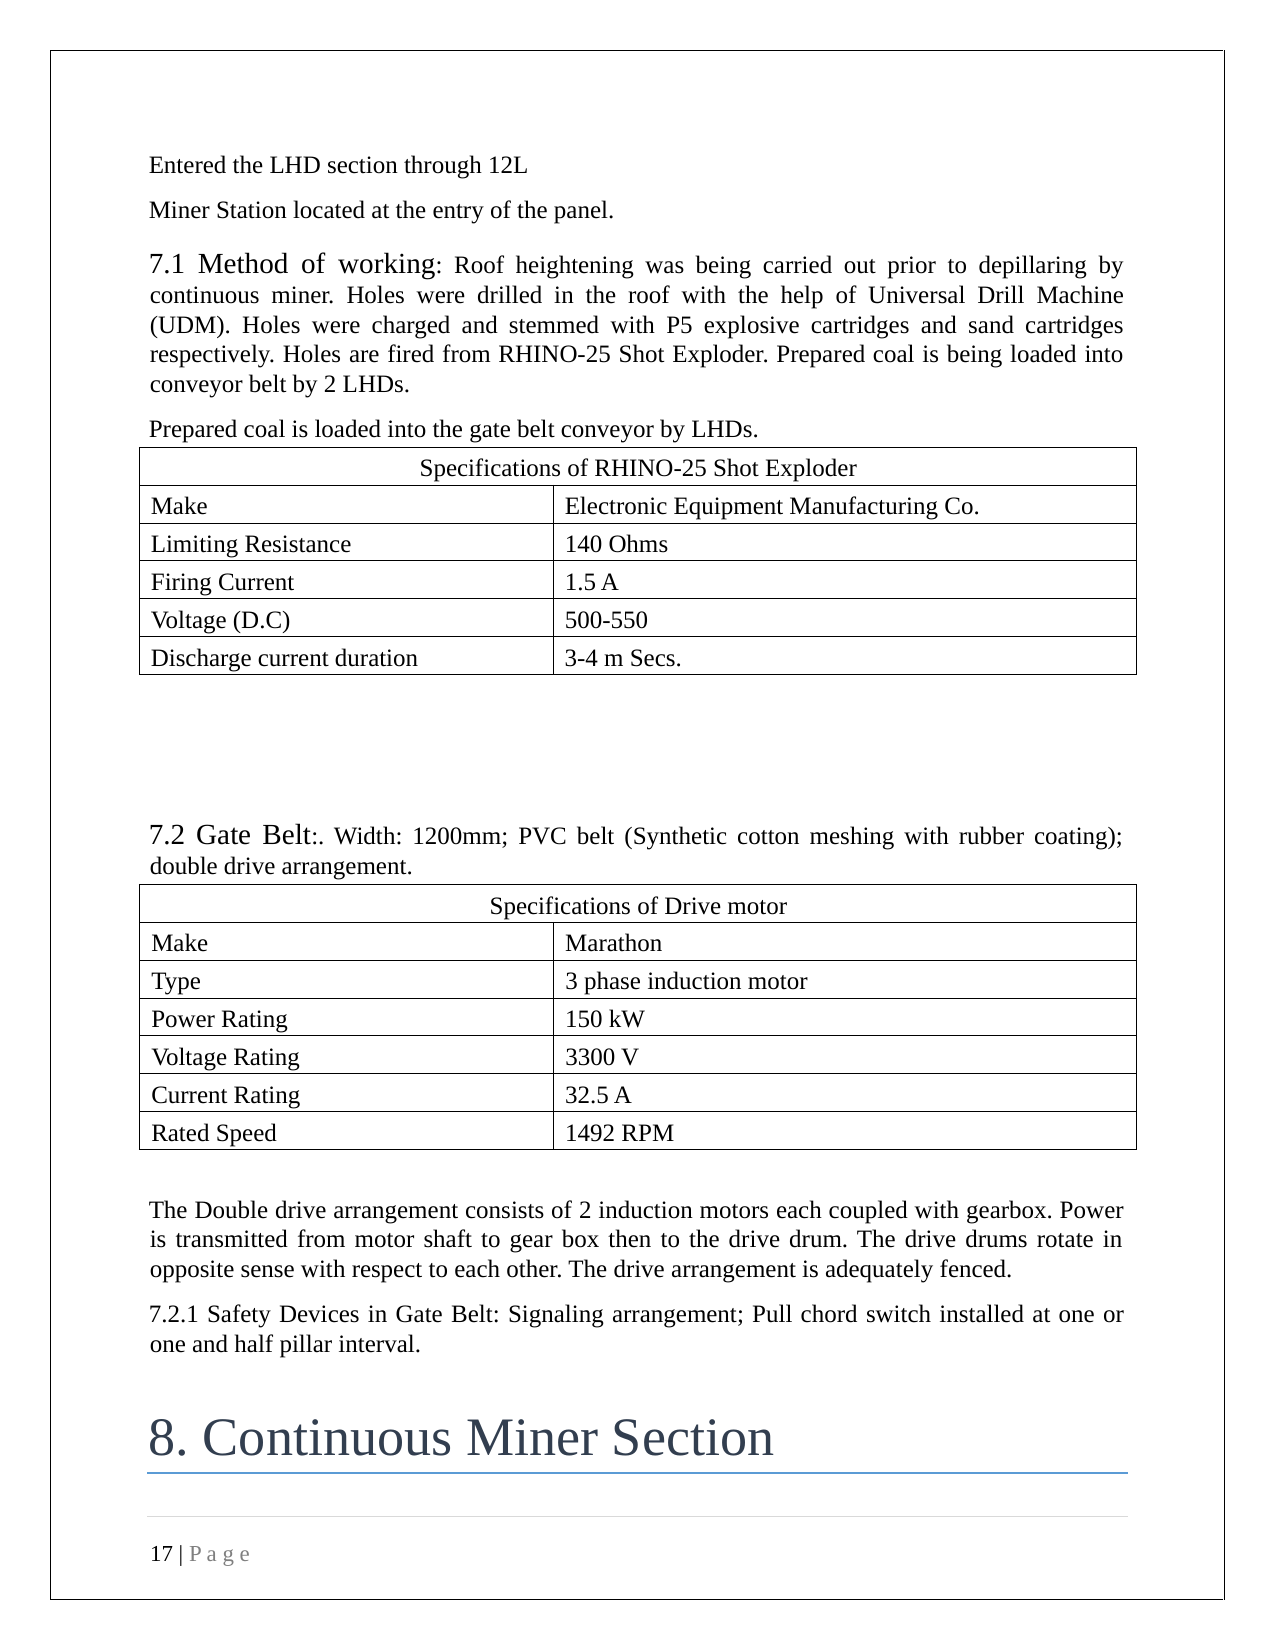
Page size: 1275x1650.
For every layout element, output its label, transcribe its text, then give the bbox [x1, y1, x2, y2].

text 7.2.1 Safety Devices in Gate Belt: Signaling arrangement; Pull chord switch installed at one or one and half pillar interval. [148, 1299, 1124, 1358]
text Entered the LHD section through 12L [148, 150, 1124, 179]
table_cell Make [140, 486, 553, 522]
table_cell Type [140, 961, 553, 997]
table_cell Current Rating [140, 1074, 553, 1111]
table_cell Electronic Equipment Manufacturing Co. [554, 486, 1136, 522]
subtitle 8. Continuous Miner Section [148, 1405, 1124, 1467]
table_cell 1492 RPM [554, 1112, 1136, 1149]
table_cell 3-4 m Secs. [554, 637, 1136, 674]
table_cell Voltage (D.C) [140, 599, 553, 636]
table_header Specifications of RHINO-25 Shot Exploder [140, 448, 1136, 484]
table_cell Rated Speed [140, 1112, 553, 1149]
table_cell 32.5 A [554, 1074, 1136, 1111]
table_cell 3 phase induction motor [554, 961, 1136, 997]
table_cell 3300 V [554, 1036, 1136, 1073]
table_cell 140 Ohms [554, 524, 1136, 560]
text 7.2 Gate Belt:. Width: 1200mm; PVC belt (Synthetic cotton meshing with rubber coating); double drive arrangement. [148, 817, 1124, 880]
table_cell 150 kW [554, 999, 1136, 1035]
table_cell Limiting Resistance [140, 524, 553, 560]
table_cell Voltage Rating [140, 1036, 553, 1073]
table_cell 500-550 [554, 599, 1136, 636]
table_cell Make [140, 923, 553, 959]
text Prepared coal is loaded into the gate belt conveyor by LHDs. [148, 414, 1124, 443]
text Miner Station located at the entry of the panel. [148, 195, 1124, 223]
table_cell Firing Current [140, 561, 553, 598]
table_cell Power Rating [140, 999, 553, 1035]
table_cell 1.5 A [554, 561, 1136, 598]
table_cell Marathon [554, 923, 1136, 959]
table_header ications of Drive motor [554, 885, 1136, 922]
table_cell Discharge current duration [140, 637, 553, 674]
table_header Specif [140, 885, 554, 922]
text 7.1 Method of working: Roof heightening was being carried out prior to depillaring by continuous miner. Holes were drilled in the roof with the help of Universal Drill Machine (UDM). Holes were charged and stemmed with P5 explosive cartridges and sand cartridges respectively. Holes are fired from RHINO-25 Shot Exploder. Prepared coal is being loaded into conveyor belt by 2 LHDs. [148, 246, 1124, 398]
text The Double drive arrangement consists of 2 induction motors each coupled with gearbox. Power is transmitted from motor shaft to gear box then to the drive drum. The drive drums rotate in opposite sense with respect to each other. The drive arrangement is adequately fenced. [148, 1195, 1124, 1283]
